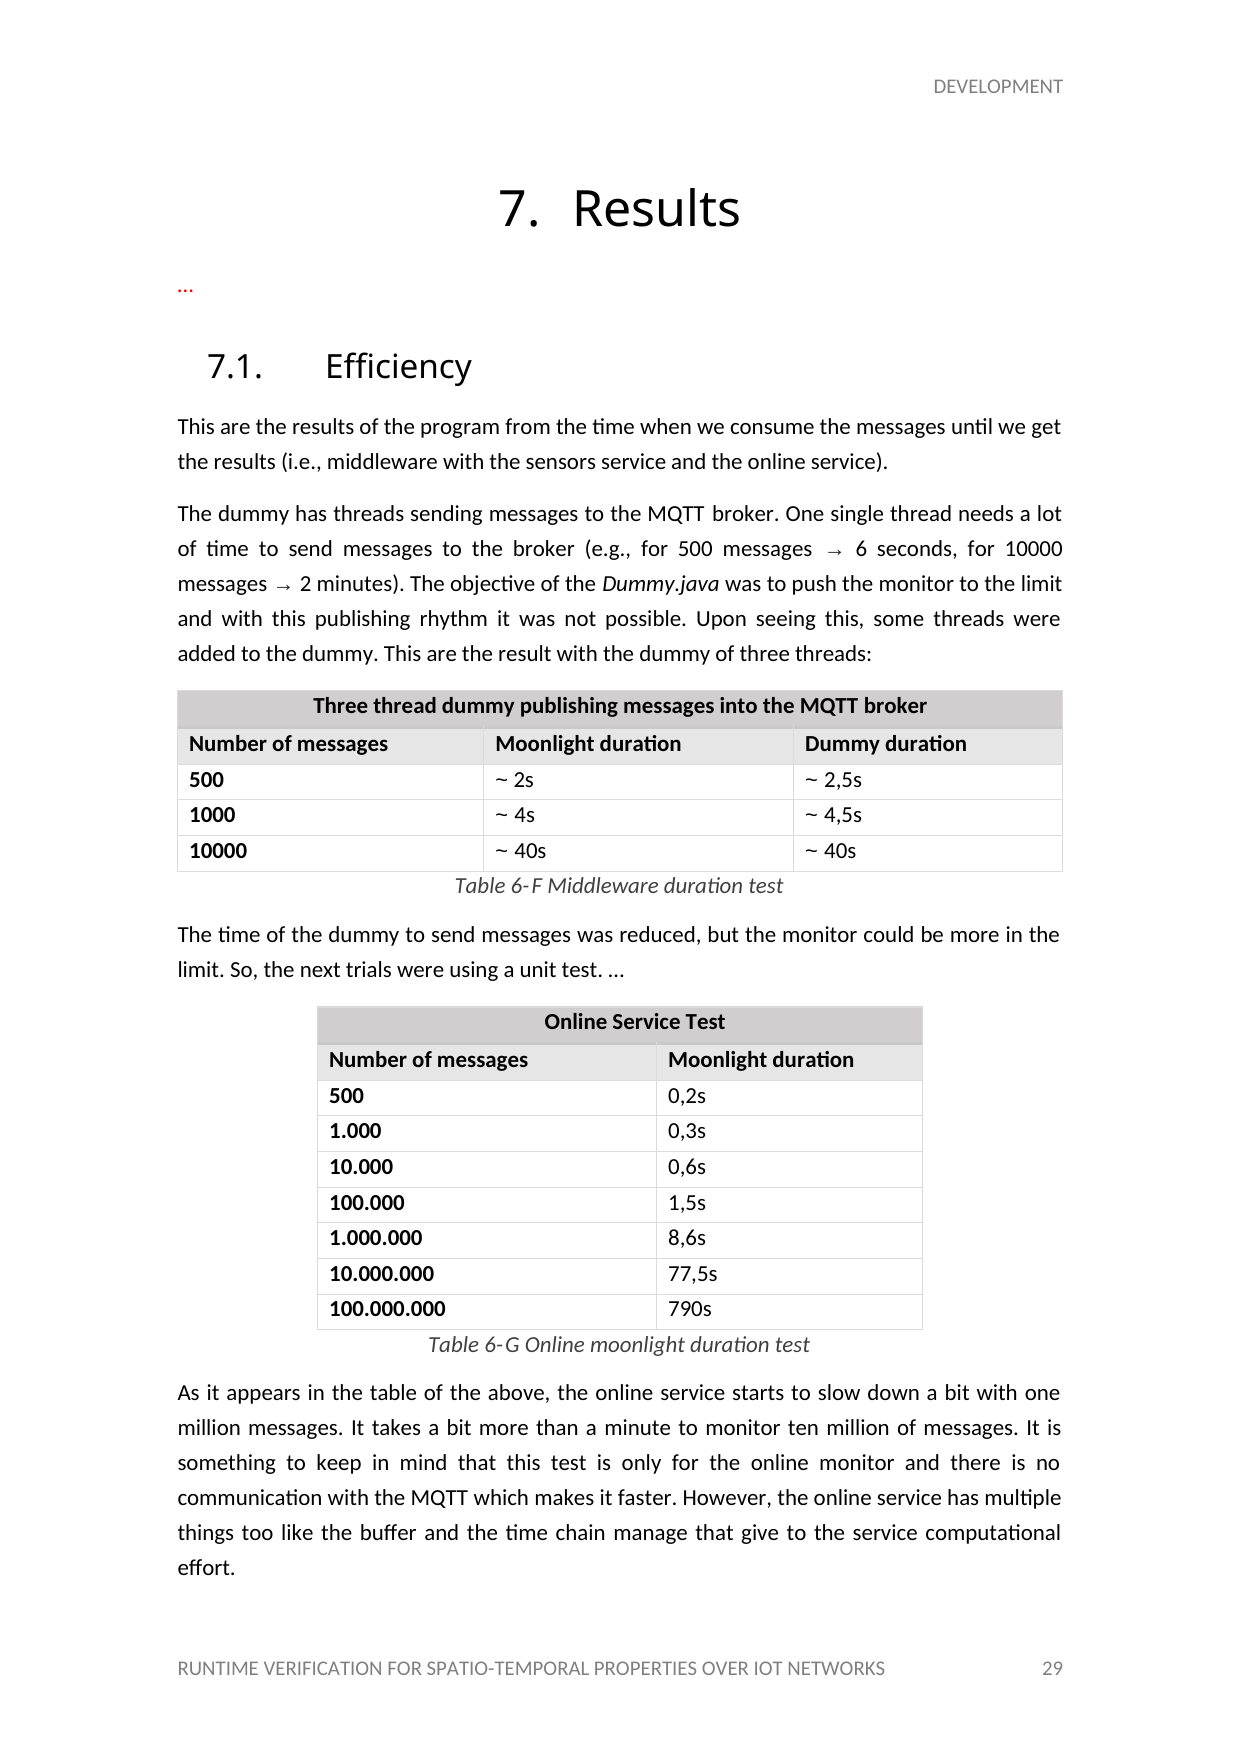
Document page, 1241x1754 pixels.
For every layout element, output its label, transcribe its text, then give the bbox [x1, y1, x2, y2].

text The time of the dummy to send messages was reduced, but the monitor could be more in the limit. So, the next trials were using a unit test. … [177, 920, 1063, 983]
table_cell 790s [657, 1295, 922, 1329]
table_cell 100.000.000 [318, 1295, 656, 1329]
table_cell ~ 2,5s [794, 765, 1062, 799]
table_cell ~ 2s [484, 765, 793, 799]
text As it appears in the table of the above, the online service starts to slow down a bit with one million messages. It takes a bit more than a minute to monitor ten million of messages. It is something to keep in mind that this test is only for the online monitor and there is no communication with the MQTT which makes it faster. However, the online service has multiple things too like the buffer and the time chain manage that give to the service computational effort. [177, 1378, 1063, 1581]
table_cell Number of messages [178, 729, 483, 764]
text Table 6-B Online moonlight duration test [177, 1330, 1063, 1358]
table_header Three thread dummy publishing messages into the MQTT broker [178, 691, 1062, 726]
table_cell ~ 4,5s [794, 800, 1062, 835]
table_cell 0,2s [657, 1081, 922, 1115]
table_cell 1.000 [318, 1116, 656, 1151]
subtitle Efficiency [207, 343, 1063, 388]
table_cell 10.000.000 [318, 1259, 656, 1293]
table_cell ~ 40s [484, 836, 793, 871]
table_cell 77,5s [657, 1259, 922, 1293]
table_cell 10.000 [318, 1152, 656, 1187]
text This are the results of the program from the time when we consume the messages until we get the results (i.e., middleware with the sensors service and the online service). [177, 412, 1063, 475]
table_cell 10000 [178, 836, 483, 871]
table_cell ~ 40s [794, 836, 1062, 871]
table_header Online Service Test [318, 1008, 922, 1042]
table_cell 1000 [178, 800, 483, 835]
table_cell 0,6s [657, 1152, 922, 1187]
table_cell Moonlight duration [657, 1045, 922, 1080]
table_cell 1.000.000 [318, 1223, 656, 1258]
table_cell 0,3s [657, 1116, 922, 1151]
text The dummy has threads sending messages to the MQTT broker. One single thread needs a lot of time to send messages to the broker (e.g., for 500 messages → 6 seconds, for 10000 messages → 2 minutes). The objective of the Dummy.java was to push the monitor to the limit and with this publishing rhythm it was not possible. Upon seeing this, some threads were added to the dummy. This are the result with the dummy of three threads: [177, 499, 1063, 667]
table_cell 500 [318, 1081, 656, 1115]
table_cell Moonlight duration [484, 729, 793, 764]
subtitle Results [177, 173, 1063, 241]
table_cell 8,6s [657, 1223, 922, 1258]
table_cell ~ 4s [484, 800, 793, 835]
table_cell 1,5s [657, 1188, 922, 1222]
table_cell 100.000 [318, 1188, 656, 1222]
table_cell Dummy duration [794, 729, 1062, 764]
text … [177, 270, 1063, 298]
table_cell 500 [178, 765, 483, 799]
table_cell Number of messages [318, 1045, 656, 1080]
text Table 6-A Middleware duration test [177, 872, 1063, 899]
